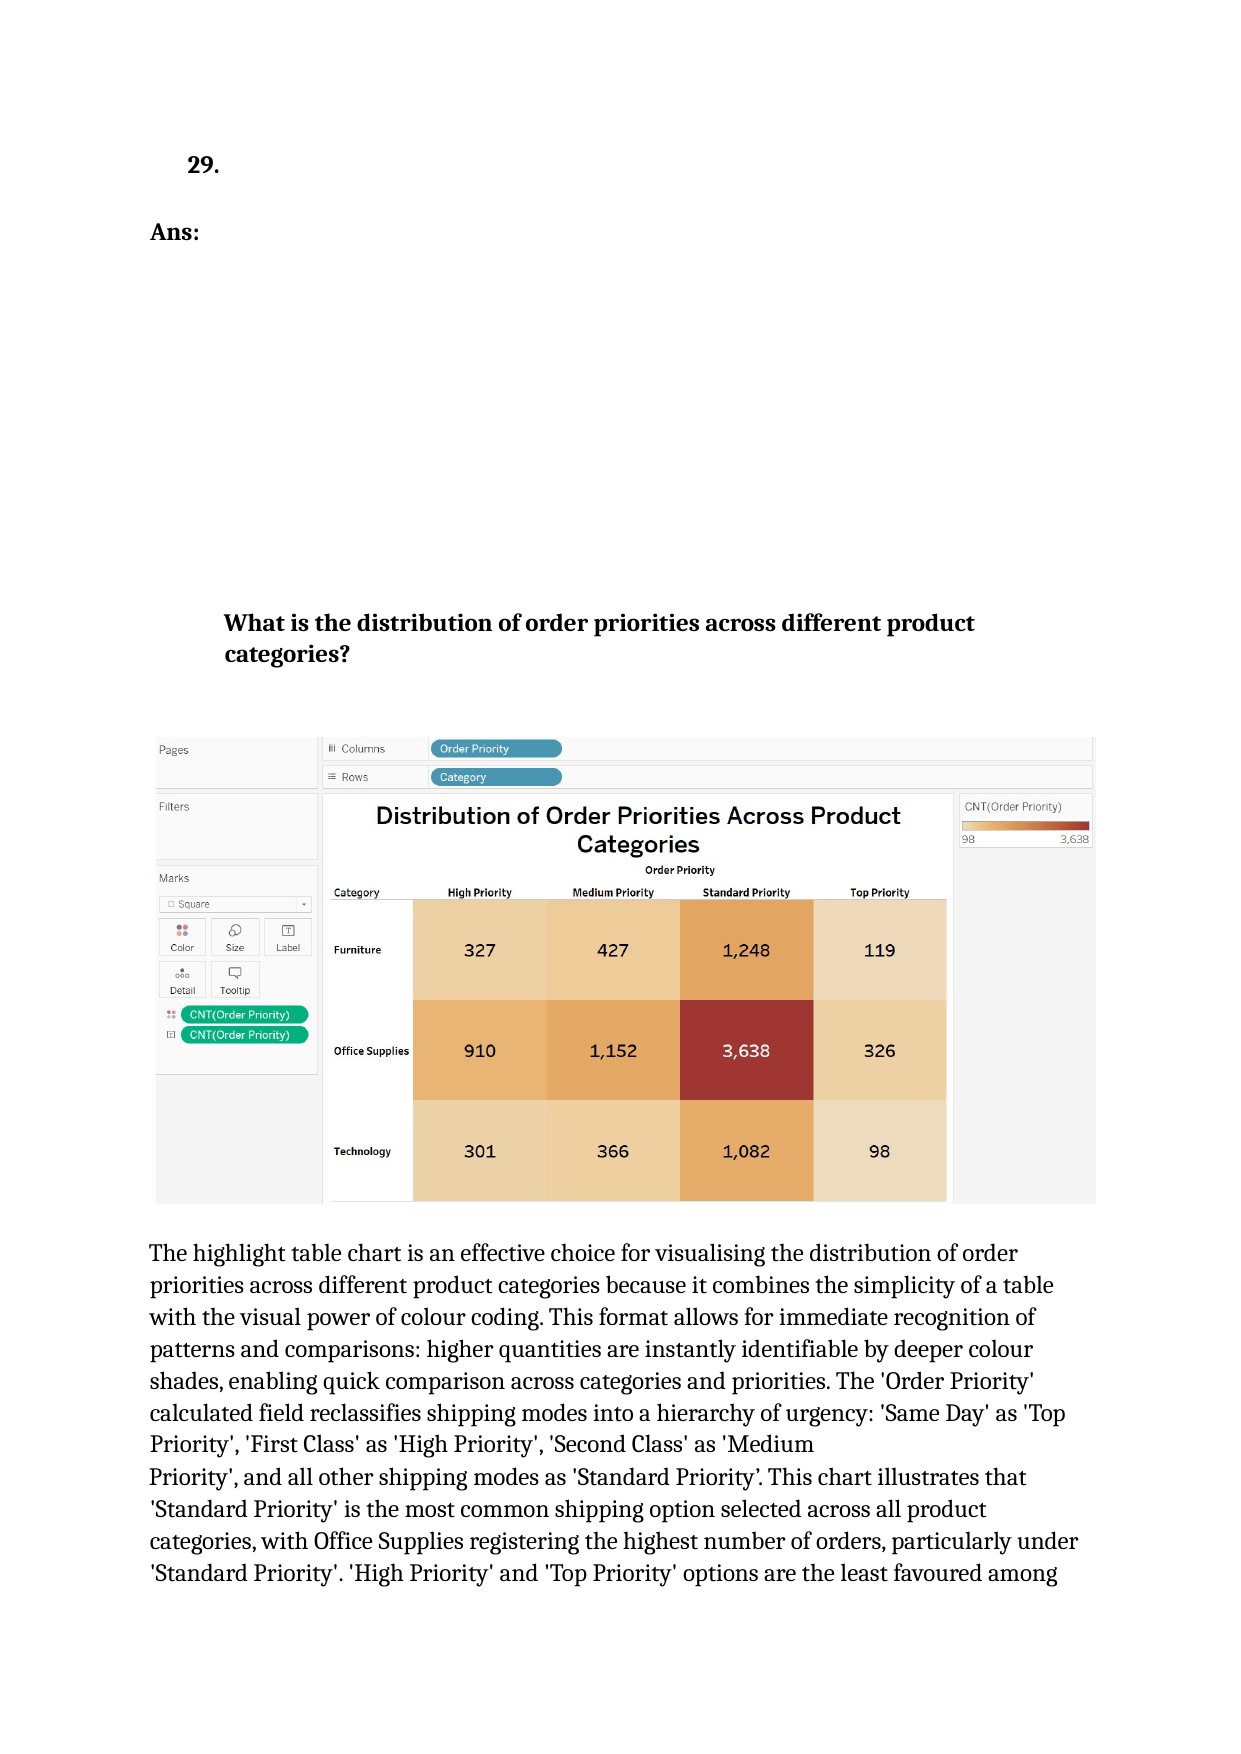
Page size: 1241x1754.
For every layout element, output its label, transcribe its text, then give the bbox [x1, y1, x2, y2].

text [148, 1463, 1090, 1588]
text The highlight table chart is an effective choice for visualising the distribution of order priorities across different product categories because it combines the simplicity of a table with the visual power of colour coding. This format allows for immediate recognition of patterns and comparisons: higher quantities are instantly identifiable by deeper colour shades, enabling quick comparison across categories and priorities. The 'Order Priority' calculated field reclassifies shipping modes into a hierarchy of urgency: 'Same Day' as 'Top Priority', 'First Class' as 'High Priority', 'Second Class' as 'Medium [148, 1239, 1090, 1459]
picture [155, 737, 1097, 1204]
text What is the distribution of order priorities across different product categories? [223, 608, 1092, 669]
